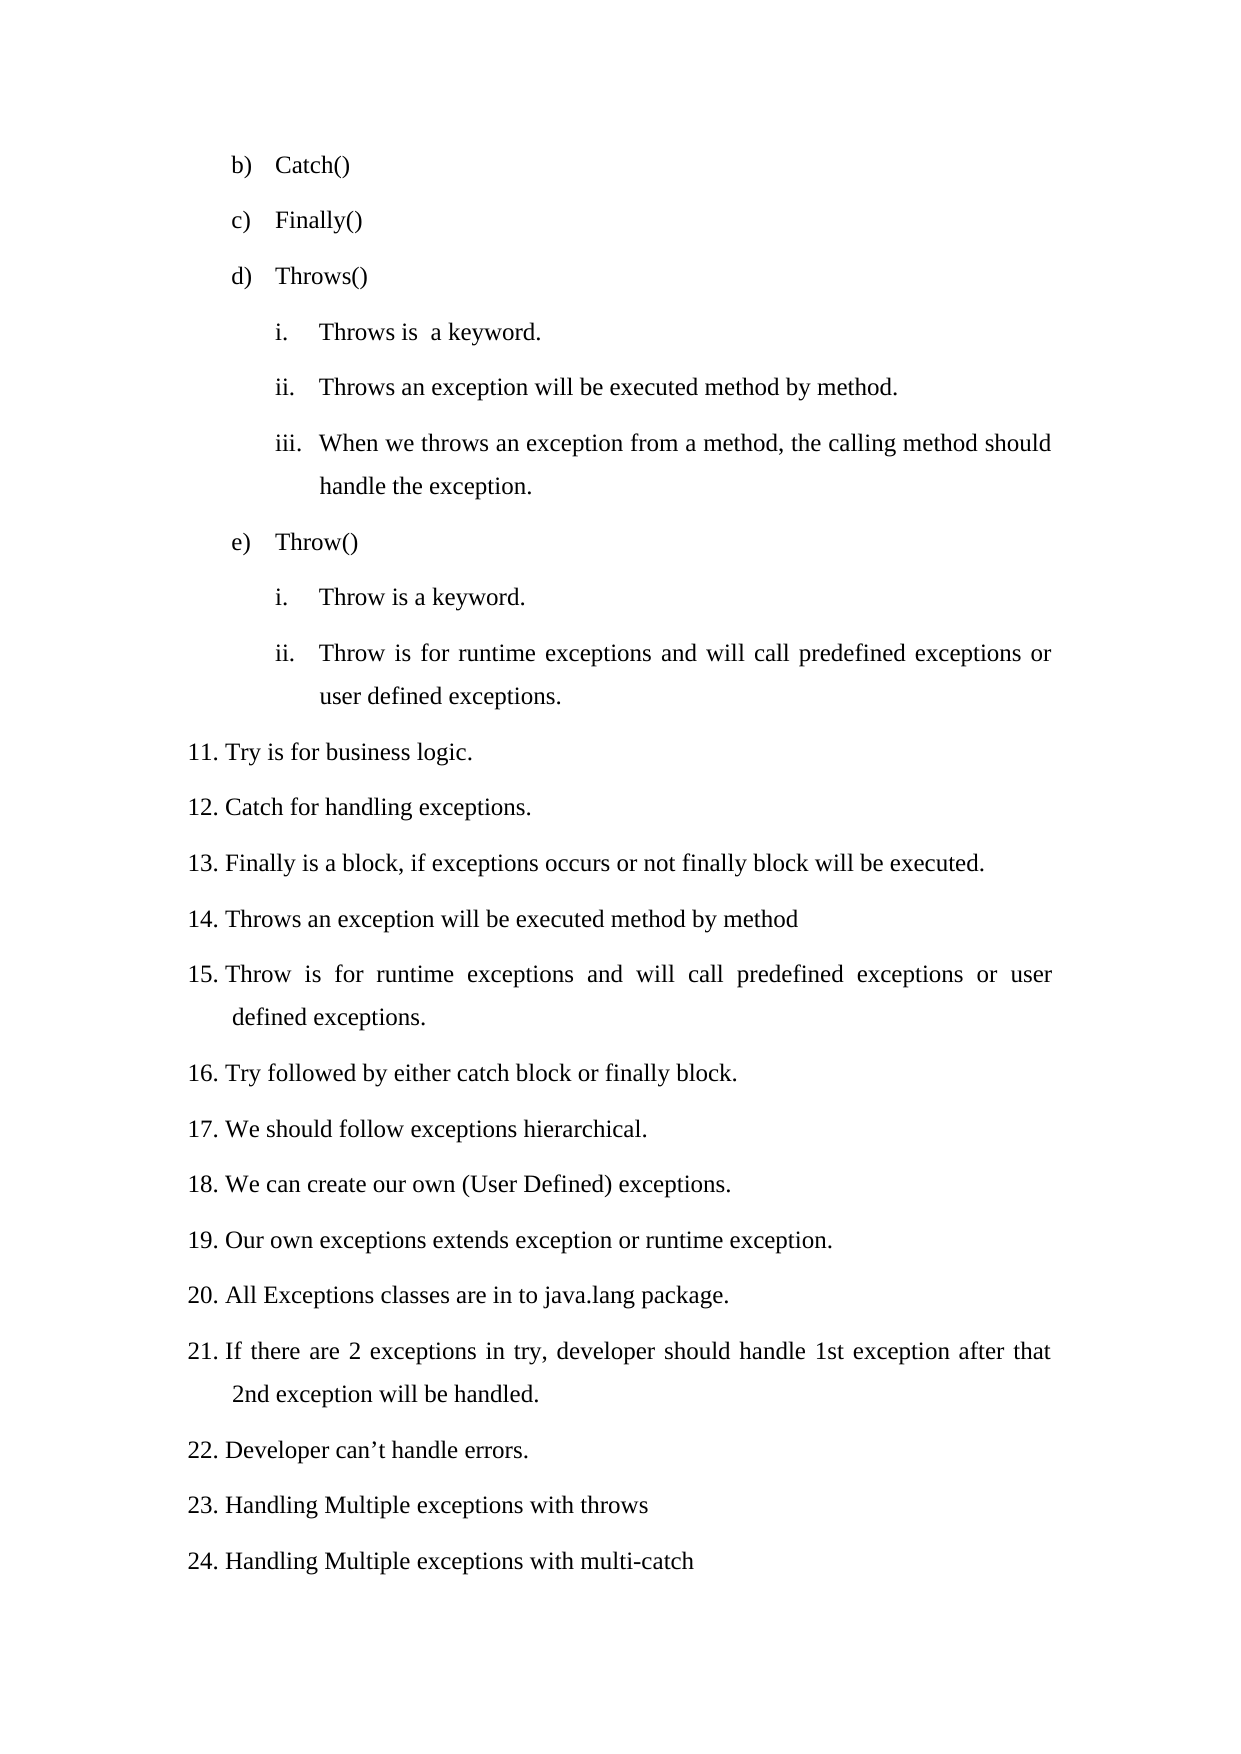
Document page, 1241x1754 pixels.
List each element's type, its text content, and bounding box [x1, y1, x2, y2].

list We can create our own (User Defined) exceptions. [187, 1169, 1053, 1198]
list When we throws an exception from a method, the calling method should handle the exception. [275, 428, 1053, 500]
list Throw is a keyword. [275, 582, 1053, 611]
list Try followed by either catch block or finally block. [187, 1058, 1053, 1087]
list Catch() [231, 150, 1053, 179]
list Throw is for runtime exceptions and will call predefined exceptions or user defined exceptions. [187, 959, 1053, 1031]
list Throw is for runtime exceptions and will call predefined exceptions or user defined exceptions. [275, 638, 1053, 710]
list Try is for business logic. [187, 737, 1053, 766]
list All Exceptions classes are in to java.lang package. [187, 1281, 1053, 1309]
list Handling Multiple exceptions with throws [187, 1491, 1053, 1519]
list Throws is a keyword. [275, 317, 1053, 346]
list Developer can’t handle errors. [187, 1435, 1053, 1464]
list Finally is a block, if exceptions occurs or not finally block will be executed. [187, 848, 1053, 877]
list If there are 2 exceptions in try, developer should handle 1st exception after that 2nd exception will be handled. [187, 1336, 1053, 1408]
list Throws an exception will be executed method by method [187, 904, 1053, 932]
list Handling Multiple exceptions with multi-catch [187, 1546, 1053, 1575]
list Finally() [231, 206, 1053, 234]
list Throws() [231, 261, 1053, 290]
list Throws an exception will be executed method by method. [275, 372, 1053, 401]
list Throw() [231, 527, 1053, 556]
list Catch for handling exceptions. [187, 792, 1053, 821]
list We should follow exceptions hierarchical. [187, 1114, 1053, 1142]
list Our own exceptions extends exception or runtime exception. [187, 1225, 1053, 1254]
